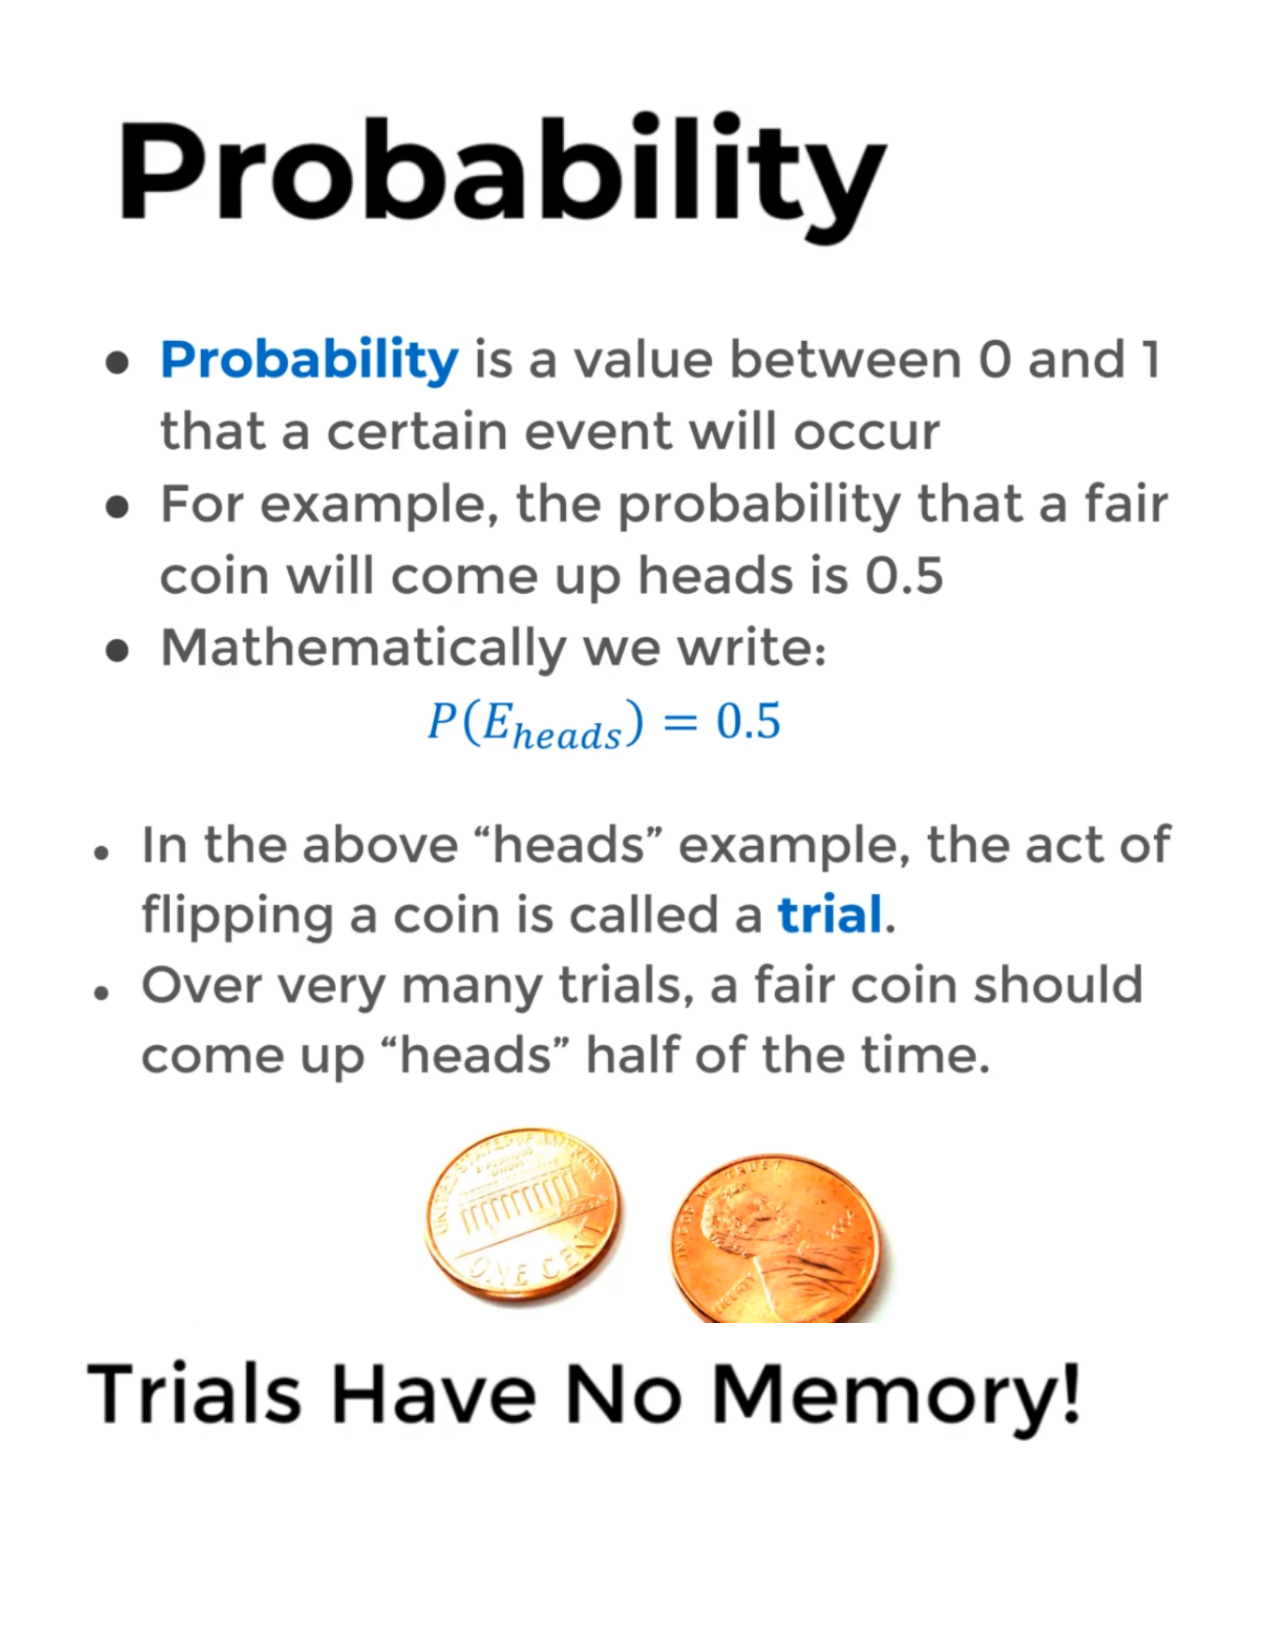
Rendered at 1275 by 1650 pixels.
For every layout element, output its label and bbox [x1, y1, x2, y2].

picture [75, 1347, 1113, 1474]
picture [75, 75, 933, 296]
picture [75, 320, 1200, 787]
picture [75, 811, 1200, 1323]
